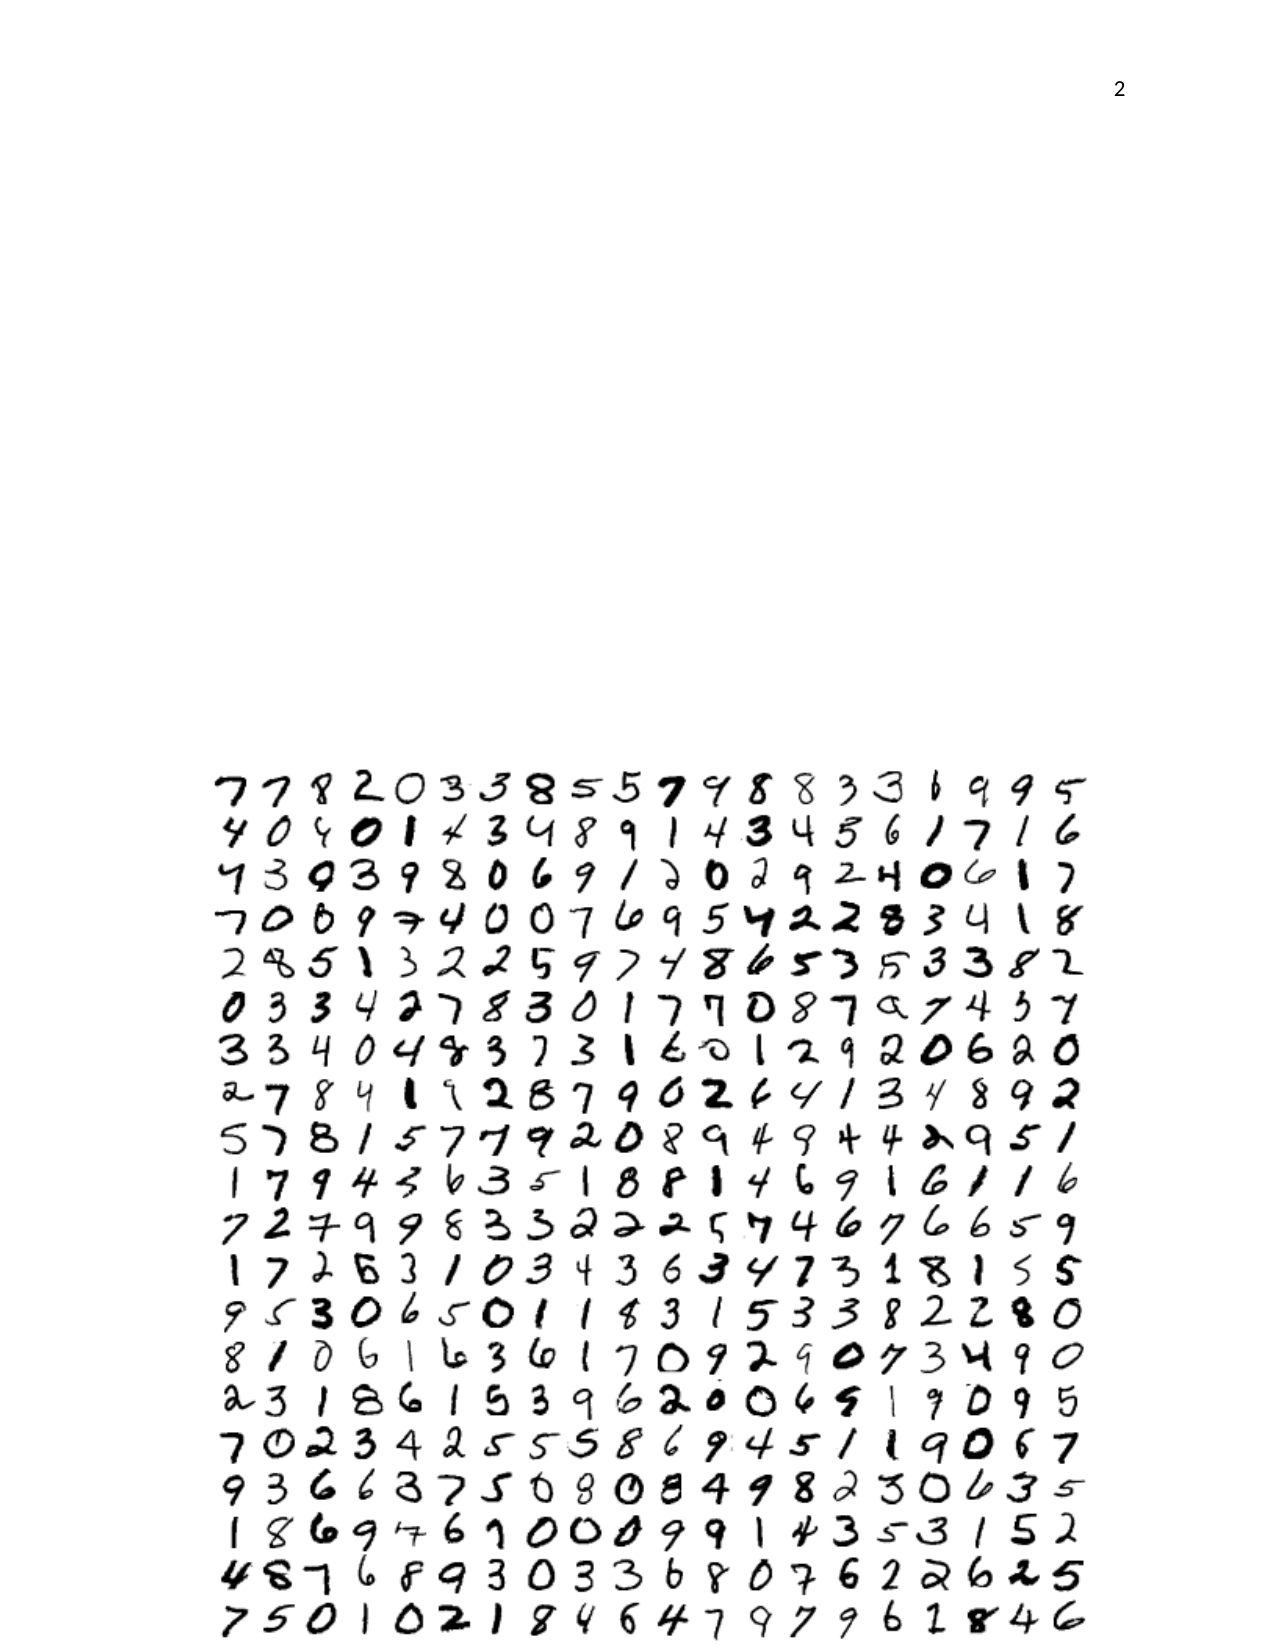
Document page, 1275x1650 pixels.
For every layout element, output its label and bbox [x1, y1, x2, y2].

picture [198, 756, 1125, 1650]
